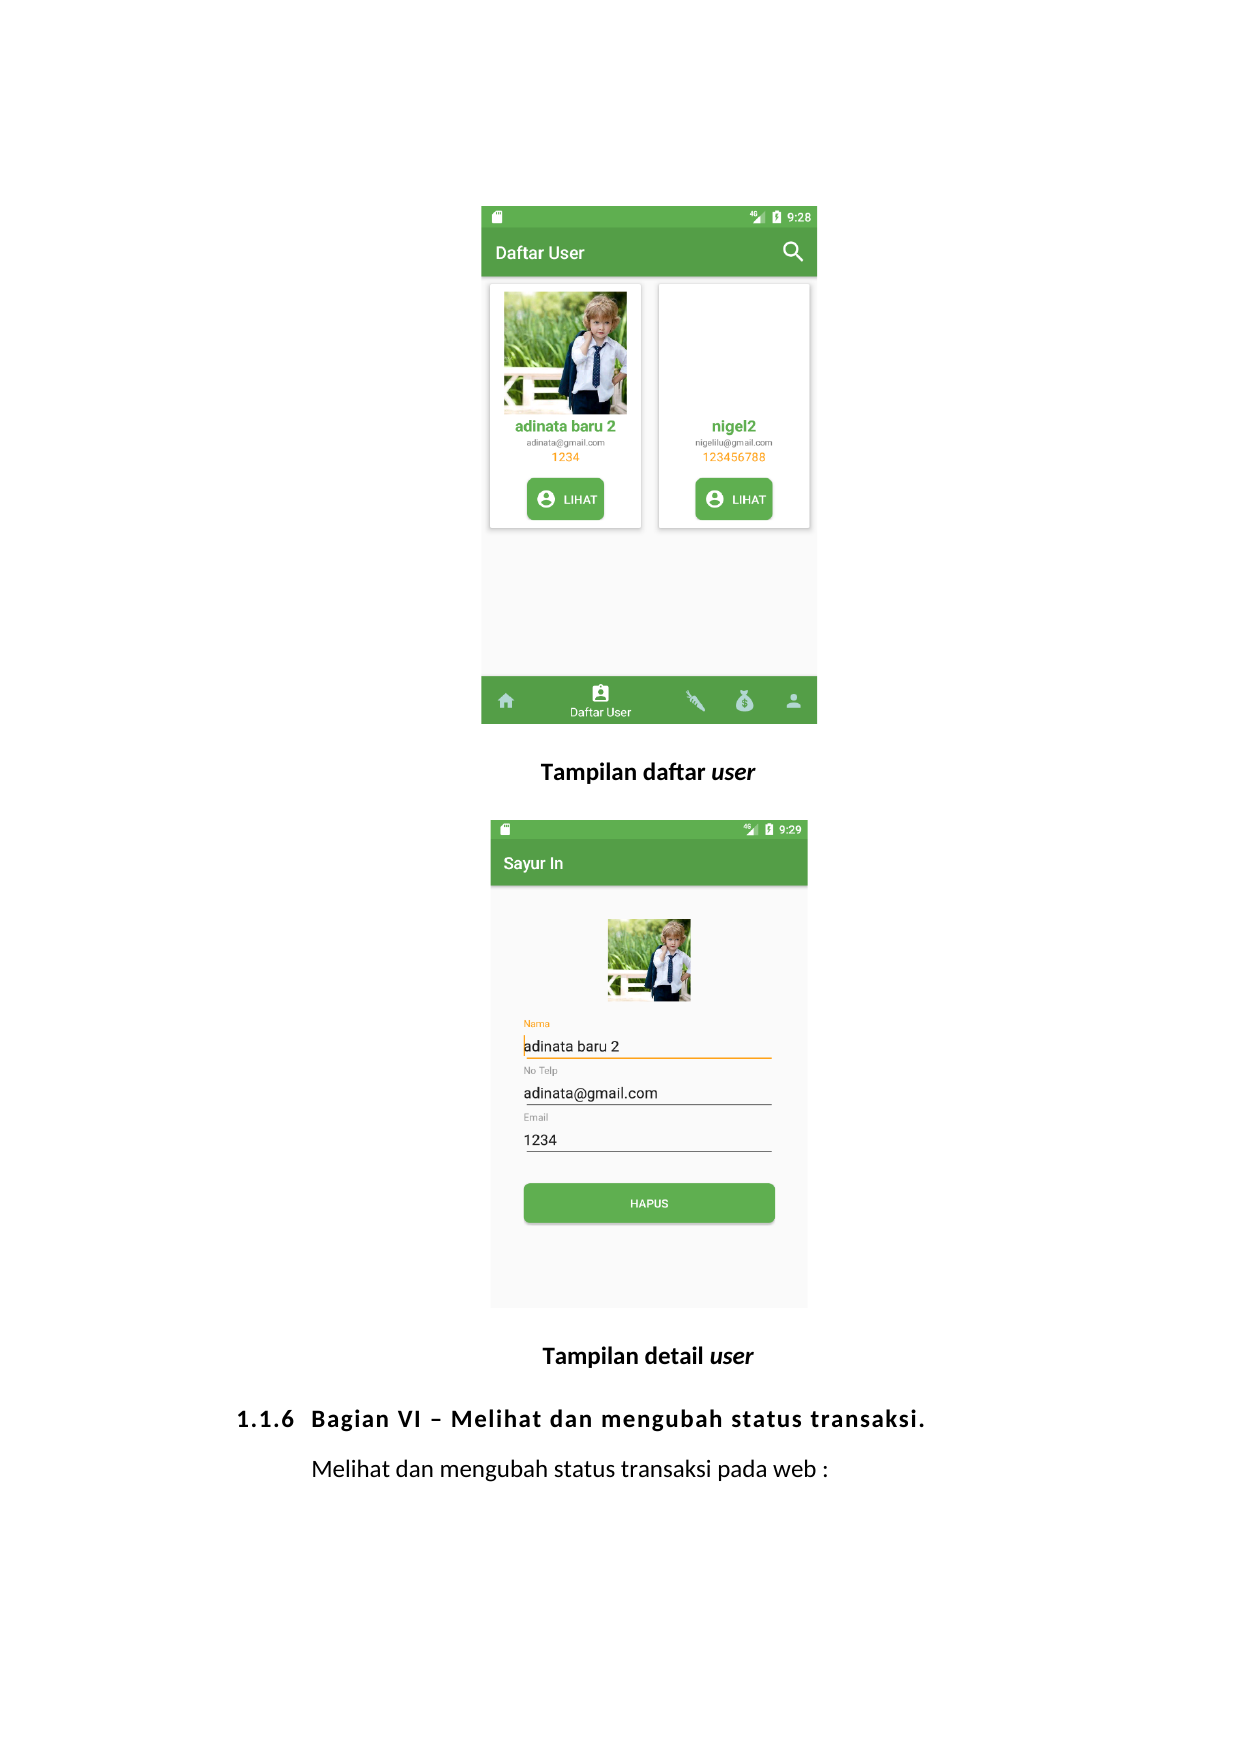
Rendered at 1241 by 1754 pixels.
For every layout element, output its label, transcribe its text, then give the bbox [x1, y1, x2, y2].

text Tampilan daftar user [235, 757, 1063, 787]
text Melihat dan mengubah status transaksi pada web : [311, 1453, 1063, 1484]
picture [481, 206, 818, 724]
text Tampilan detail user [235, 1340, 1063, 1371]
list Bagian VI – Melihat dan mengubah status transaksi. [236, 1403, 1063, 1434]
picture [490, 820, 808, 1308]
